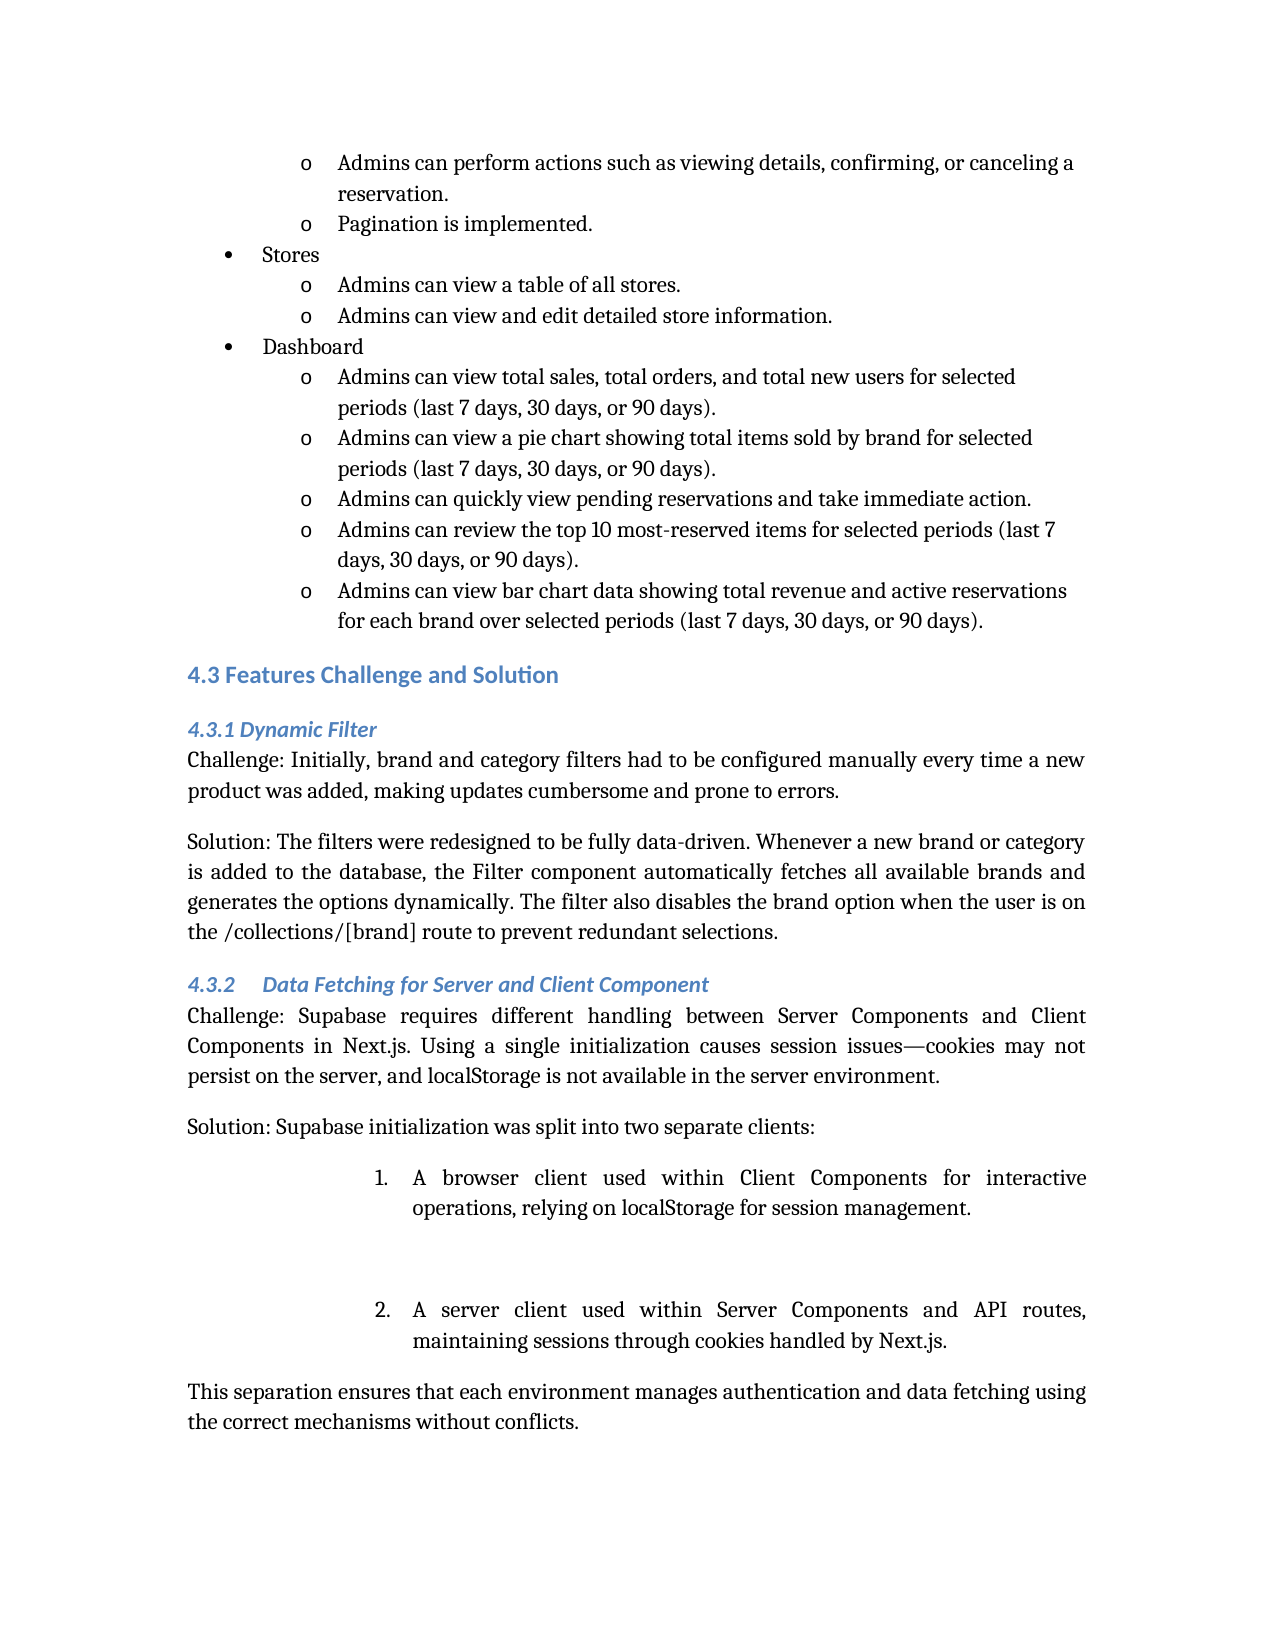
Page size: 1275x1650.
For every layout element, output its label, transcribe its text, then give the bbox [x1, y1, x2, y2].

list Admins can view a pie chart showing total items sold by brand for selected periods (last 7 days, 30 days, or 90 days). [300, 425, 1087, 482]
text This separation ensures that each environment manages authentication and data fetching using the correct mechanisms without conflicts. [187, 1378, 1087, 1435]
text Challenge: Initially, brand and category filters had to be configured manually every time a new product was added, making updates cumbersome and prone to errors. [187, 747, 1087, 804]
list A server client used within Server Components and API routes, maintaining sessions through cookies handled by Next.js. [375, 1297, 1087, 1354]
subtitle 4.3.1 Dynamic Filter [187, 715, 1087, 743]
list Pagination is implemented. [300, 211, 1087, 238]
list A browser client used within Client Components for interactive operations, relying on localStorage for session management. [375, 1165, 1087, 1221]
list Dashboard [225, 334, 1087, 360]
list Admins can view a table of all stores. [300, 272, 1087, 299]
subtitle 4.3 Features Challenge and Solution [187, 659, 1087, 690]
list Admins can view total sales, total orders, and total new users for selected periods (last 7 days, 30 days, or 90 days). [300, 364, 1087, 421]
list Admins can view and edit detailed store information. [300, 303, 1087, 330]
list Admins can review the top 10 most-reserved items for selected periods (last 7 days, 30 days, or 90 days). [300, 517, 1087, 574]
text Solution: Supabase initialization was split into two separate clients: [187, 1114, 1087, 1140]
subtitle Data Fetching for Server and Client Component [187, 970, 1087, 998]
list Admins can perform actions such as viewing details, confirming, or canceling a reservation. [300, 150, 1087, 207]
text Challenge: Supabase requires different handling between Server Components and Client Components in Next.js. Using a single initialization causes session issues—cookies may not persist on the server, and localStorage is not available in the server environment. [187, 1002, 1087, 1089]
text Solution: The filters were redesigned to be fully data-driven. Whenever a new brand or category is added to the database, the Filter component automatically fetches all available brands and generates the options dynamically. The filter also disables the brand option when the user is on the /collections/[brand] route to prevent redundant selections. [187, 828, 1087, 946]
list Admins can quickly view pending reservations and take immediate action. [300, 486, 1087, 513]
list Stores [225, 242, 1087, 268]
list Admins can view bar chart data showing total revenue and active reservations for each brand over selected periods (last 7 days, 30 days, or 90 days). [300, 577, 1087, 634]
